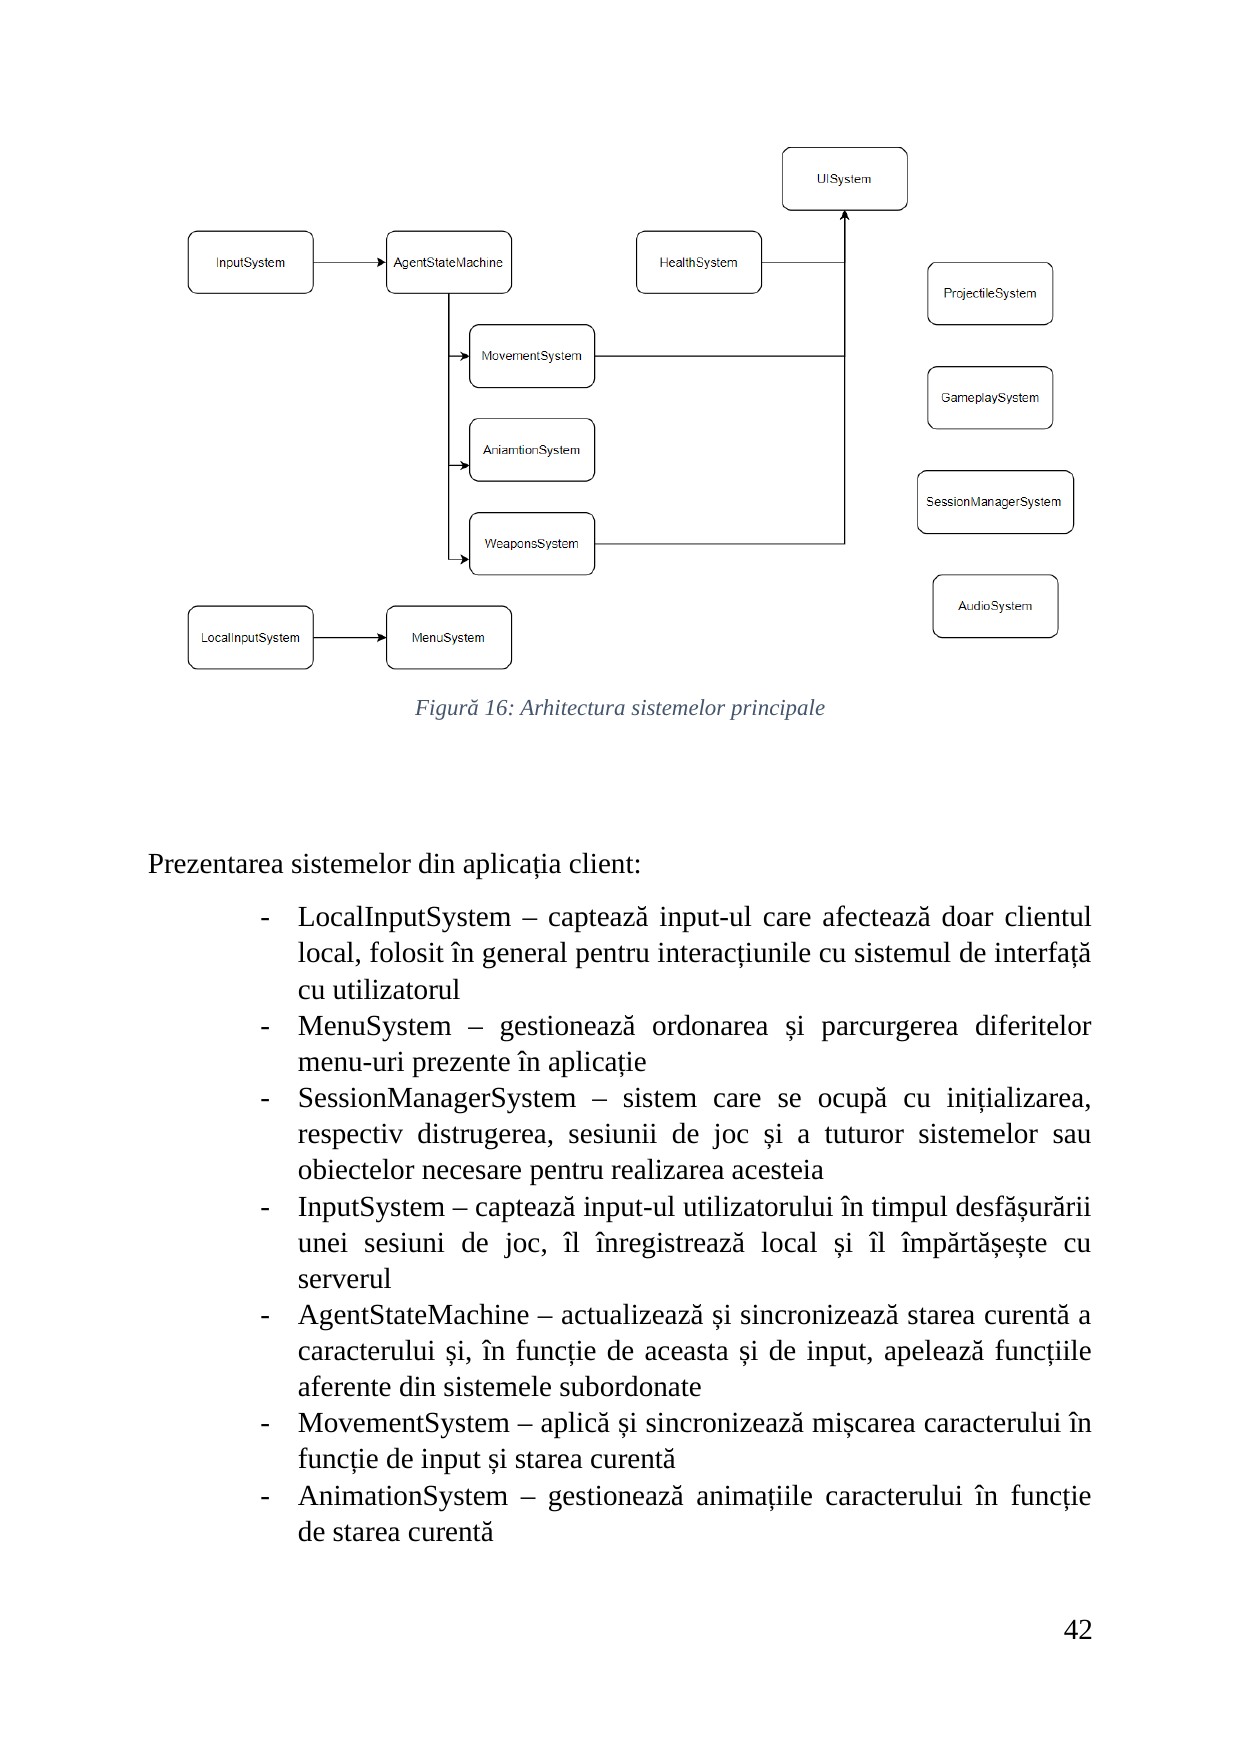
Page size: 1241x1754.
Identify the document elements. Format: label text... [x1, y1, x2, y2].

list InputSystem – captează input-ul utilizatorului în timpul desfășurării unei sesiuni de joc, îl înregistrează local și îl împărtășește cu serverul [260, 1189, 1092, 1294]
list AgentStateMachine – actualizează și sincronizează starea curentă a caracterului și, în funcție de aceasta și de input, apelează funcțiile aferente din sistemele subordonate [260, 1297, 1092, 1403]
text Figură 16: Arhitectura sistemelor principale [148, 694, 1092, 720]
list MovementSystem – aplică și sincronizează mișcarea caracterului în funcție de input și starea curentă [260, 1406, 1092, 1475]
list AnimationSystem – gestionează animațiile caracterului în funcție de starea curentă [260, 1478, 1092, 1547]
picture [147, 147, 1093, 675]
text Prezentarea sistemelor din aplicația client: [148, 847, 1092, 880]
list LocalInputSystem – captează input-ul care afectează doar clientul local, folosit în general pentru interacțiunile cu sistemul de interfață cu utilizatorul [260, 899, 1092, 1005]
list SessionManagerSystem – sistem care se ocupă cu inițializarea, respectiv distrugerea, sesiunii de joc și a tuturor sistemelor sau obiectelor necesare pentru realizarea acesteia [260, 1080, 1092, 1186]
list MenuSystem – gestionează ordonarea și parcurgerea diferitelor menu-uri prezente în aplicație [260, 1008, 1092, 1078]
